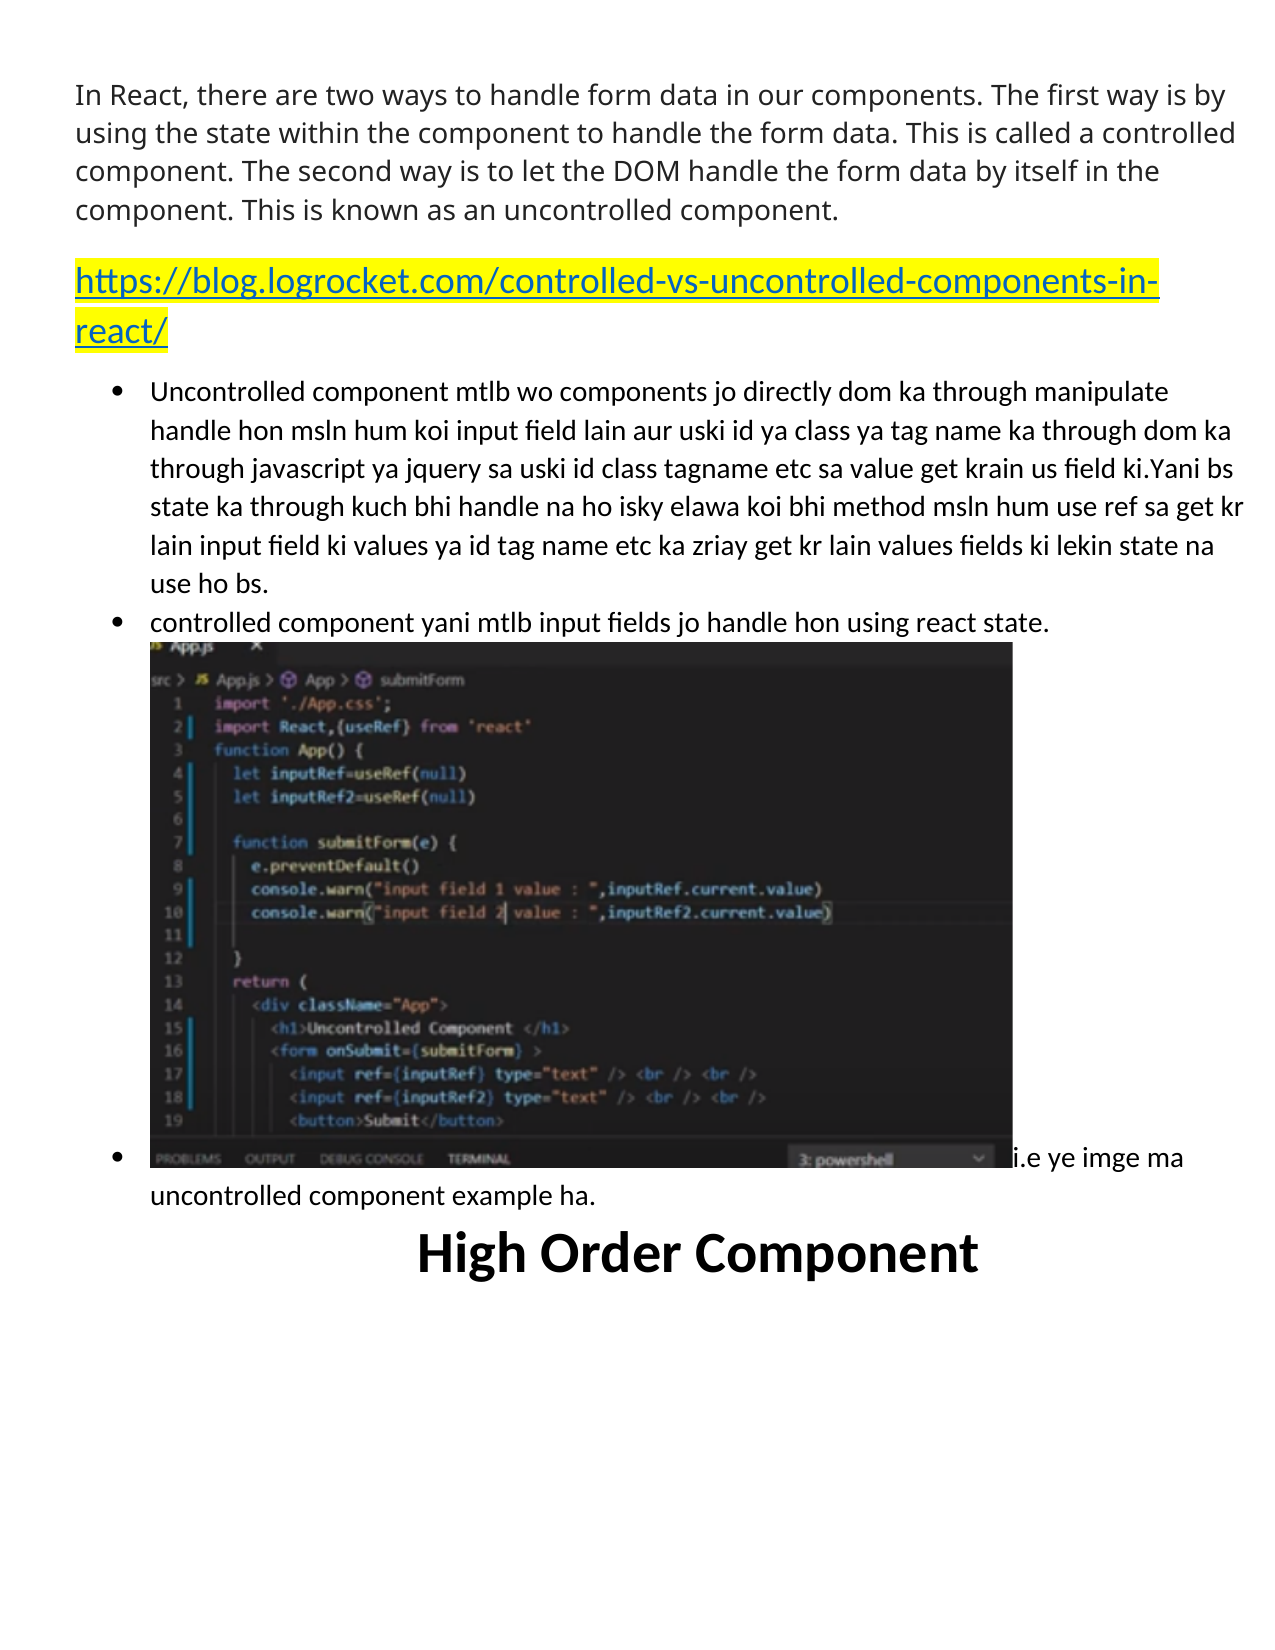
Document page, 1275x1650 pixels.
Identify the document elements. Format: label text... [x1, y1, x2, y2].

list Uncontrolled component mtlb wo components jo directly dom ka through manipulate handle hon msln hum koi input field lain aur uski id ya class ya tag name ka through dom ka through javascript ya jquery sa uski id class tagname etc sa value get krain us field ki.Yani bs state ka through kuch bhi handle na ho isky elawa koi bhi method msln hum use ref sa get kr lain input field ki values ya id tag name etc ka zriay get kr lain values fields ki lekin state na use ho bs. [112, 373, 1247, 601]
text In React, there are two ways to handle form data in our components. The first way is by using the state within the component to handle the form data. This is called a controlled component. The second way is to let the DOM handle the form data by itself in the component. This is known as an uncontrolled component. [75, 75, 1247, 228]
text https://blog.logrocket.com/controlled-vs-uncontrolled-components-in-react/ [75, 257, 1247, 353]
list High Order Component [150, 1216, 1247, 1287]
list controlled component yani mtlb input fields jo handle hon using react state. [112, 604, 1247, 639]
picture [150, 642, 1013, 1168]
